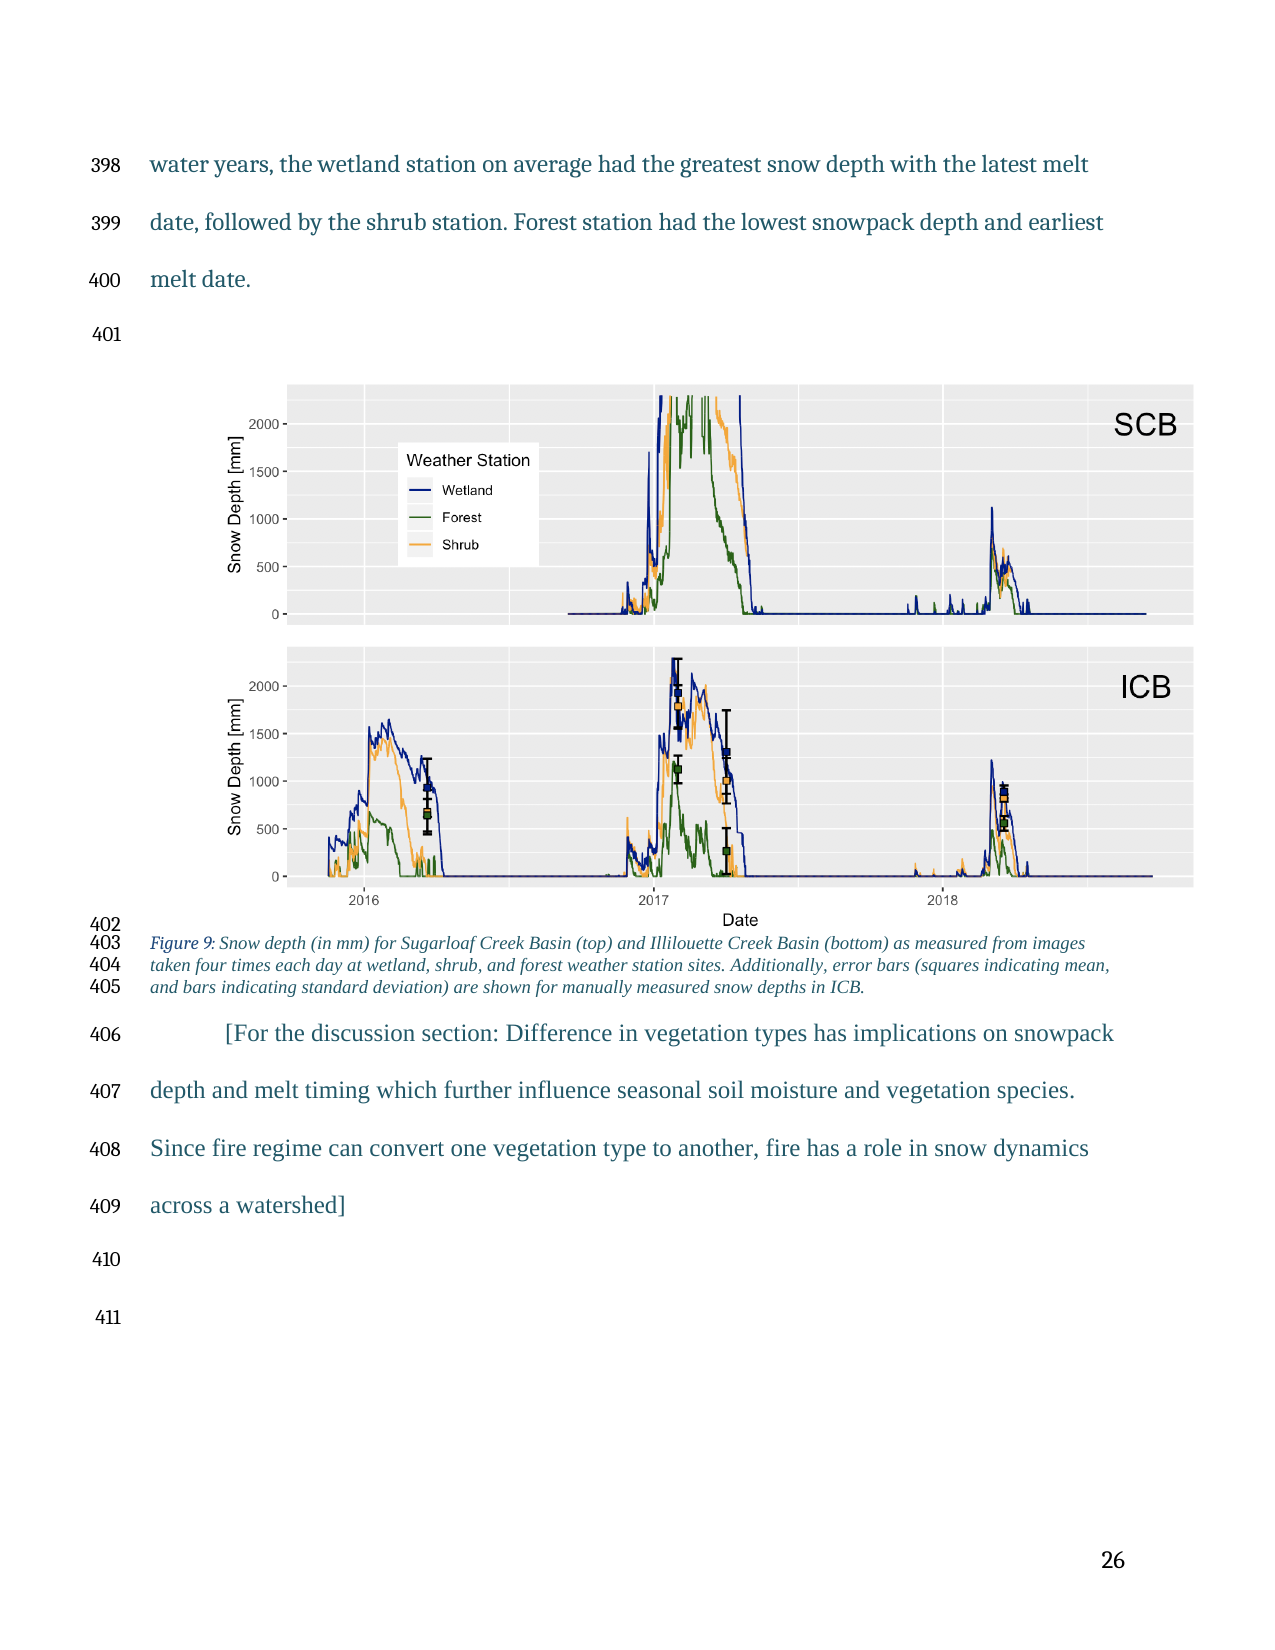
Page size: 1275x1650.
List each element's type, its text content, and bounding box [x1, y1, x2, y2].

text Figure 9: Snow depth (in mm) for Sugarloaf Creek Basin (top) and Illilouette Creek Basin (bottom) as measured from images taken four times each day at wetland, shrub, and forest weather station sites. Additionally, error bars (squares indicating mean, and bars indicating standard deviation) are shown for manually measured snow depths in ICB. [150, 932, 1125, 997]
text [For the discussion section: Difference in vegetation types has implications on snowpack depth and melt timing which further influence seasonal soil moisture and vegetation species. Since fire regime can convert one vegetation type to another, fire has a role in snow dynamics across a watershed] [150, 1018, 1125, 1219]
picture [225, 380, 1200, 932]
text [150, 150, 1125, 294]
